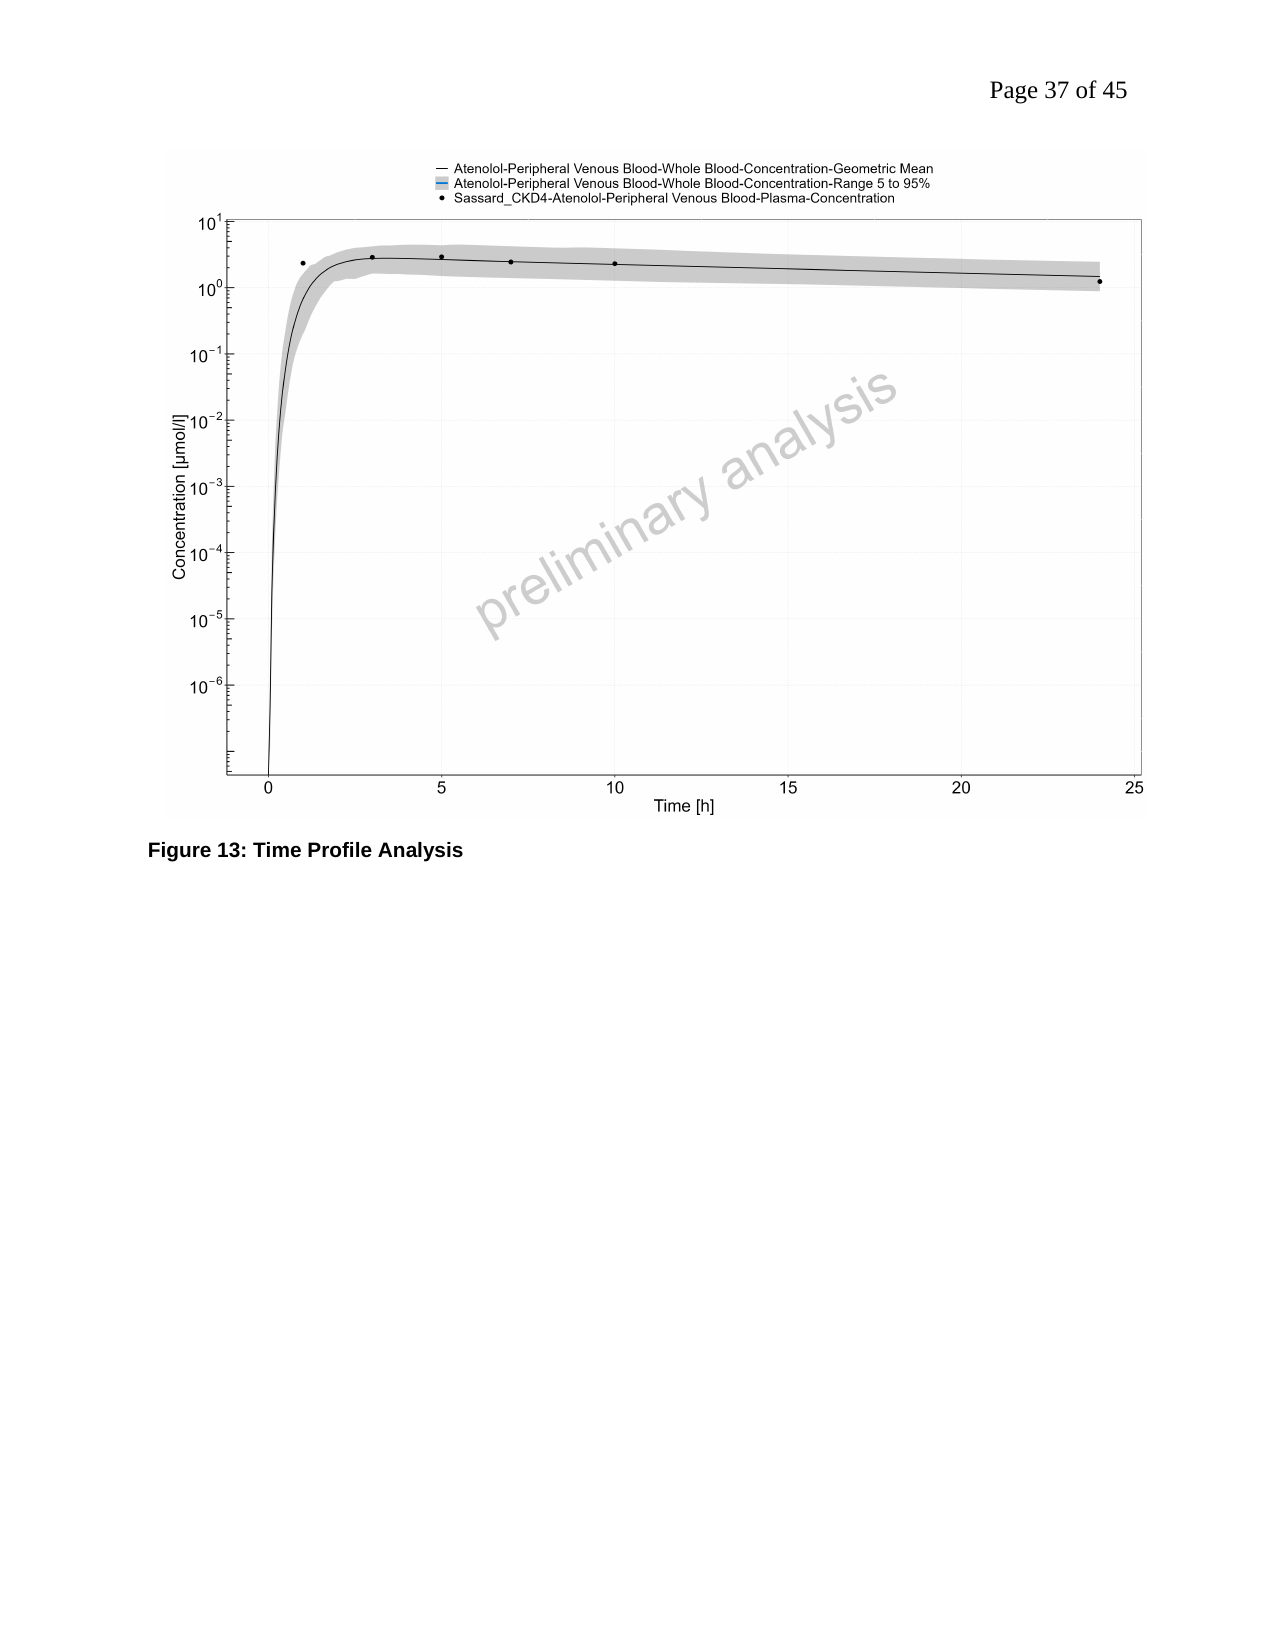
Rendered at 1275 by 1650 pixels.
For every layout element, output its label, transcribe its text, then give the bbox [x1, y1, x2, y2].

text Figure 13: Time Profile Analysis [148, 838, 1127, 862]
picture [166, 147, 1146, 818]
